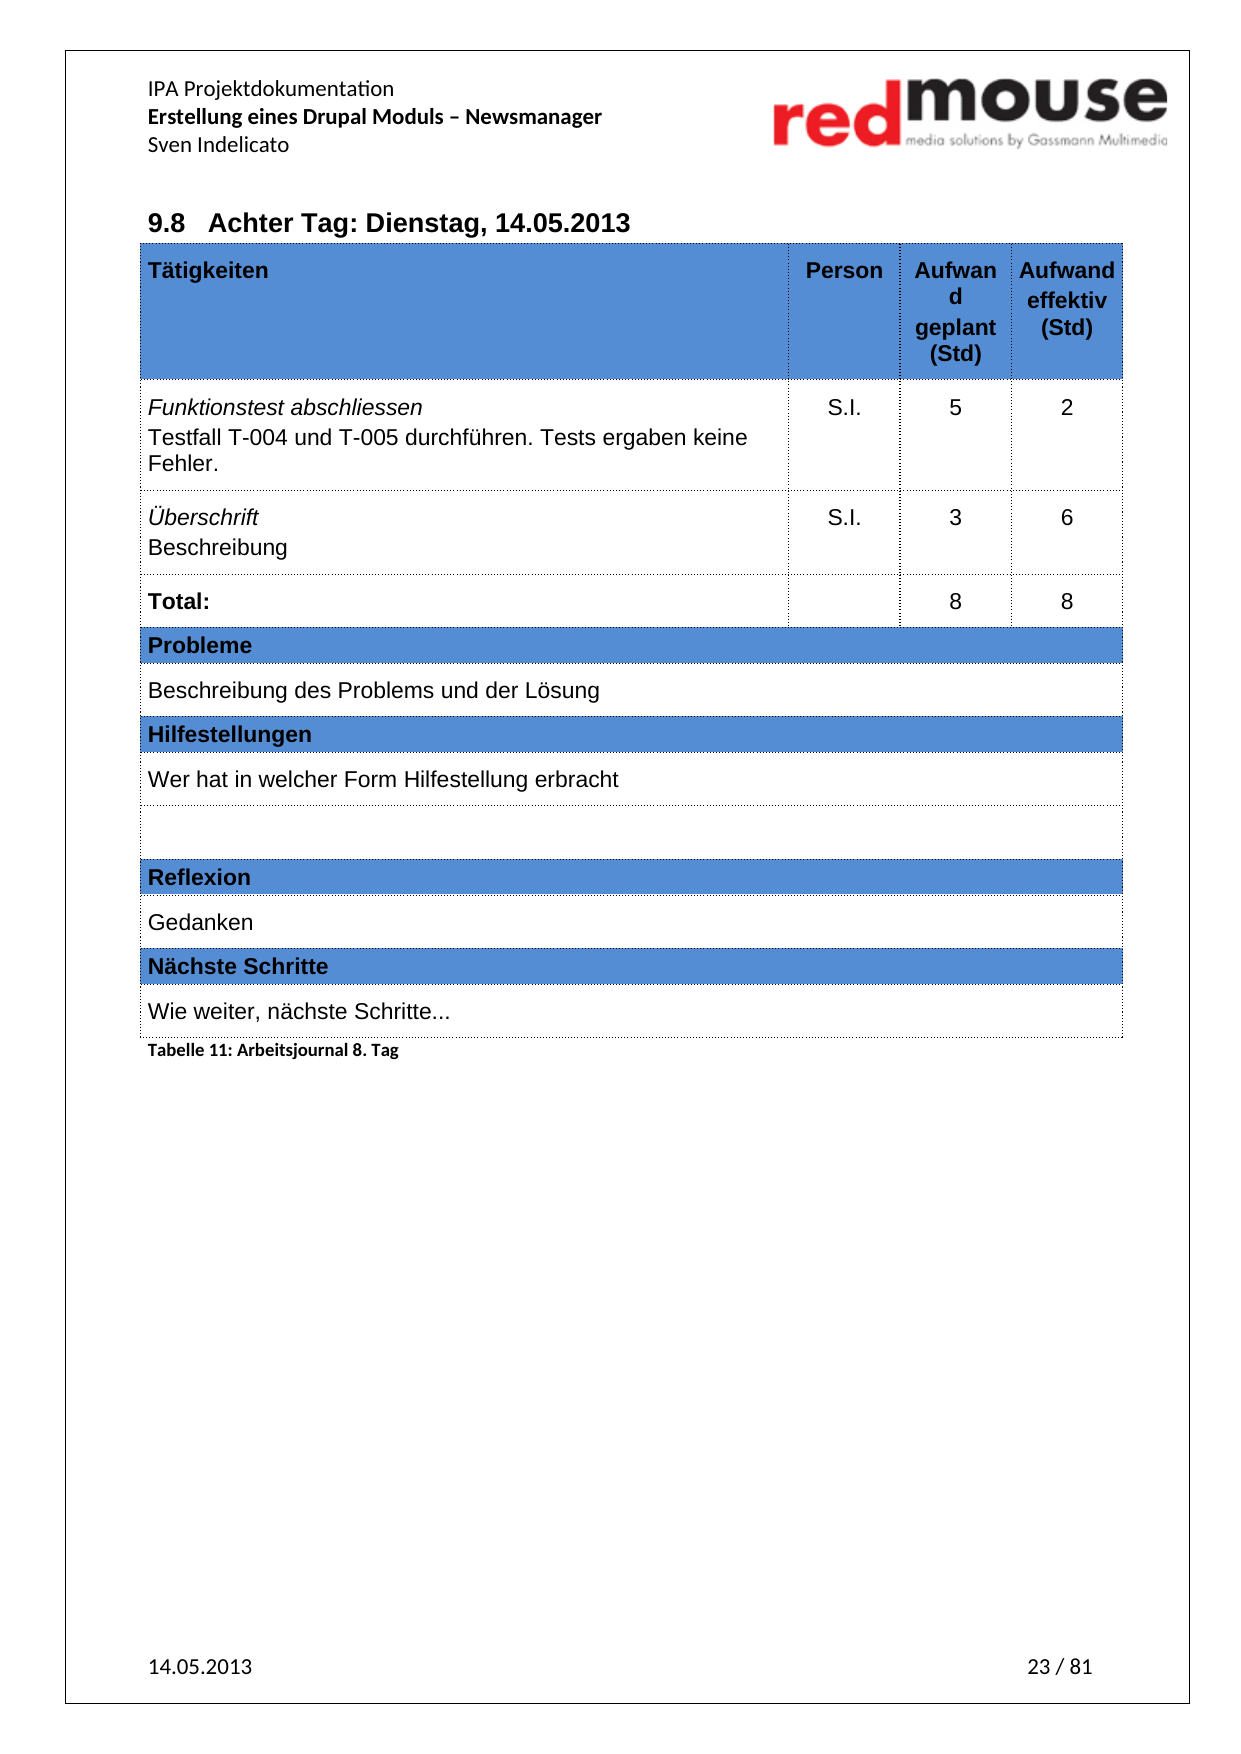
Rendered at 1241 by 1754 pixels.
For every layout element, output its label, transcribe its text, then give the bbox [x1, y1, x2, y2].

table_cell [1011, 627, 1123, 663]
table_cell [900, 948, 1011, 984]
table_cell S.I. [789, 490, 900, 574]
table_cell S.I. [789, 379, 900, 490]
table_cell Total: [140, 574, 789, 627]
table_cell Hilfestellungen [140, 716, 789, 752]
table_cell [1011, 859, 1123, 894]
table_cell Wie weiter, nächste Schritte... [140, 984, 1123, 1037]
text Tabelle 11: Arbeitsjournal 8. Tag [148, 1038, 1093, 1061]
table_cell Beschreibung des Problems und der Lösung [140, 663, 1123, 716]
table_cell Nächste Schritte [140, 948, 789, 984]
table_cell [900, 627, 1011, 663]
table_cell [789, 627, 900, 663]
table_cell 6 [1011, 490, 1123, 574]
table_cell [789, 716, 900, 752]
table_cell 8 [1011, 574, 1123, 627]
table_cell Gedanken [140, 895, 1123, 948]
table_cell 8 [900, 574, 1011, 627]
table_cell [900, 716, 1011, 752]
table_cell Wer hat in welcher Form Hilfestellung erbracht [140, 752, 1123, 805]
table_cell [900, 859, 1011, 894]
table_cell [789, 574, 900, 627]
table_cell [140, 805, 1123, 859]
table_header Aufwand effektiv (Std) [1011, 243, 1123, 379]
subtitle Achter Tag: Dienstag, 14.05.2013 [148, 207, 1093, 238]
table_cell 2 [1011, 379, 1123, 490]
table_cell [789, 948, 900, 984]
table_cell 3 [900, 490, 1011, 574]
table_cell Funktionstest abschliessen Testfall T-004 und T-005 durchführen. Tests ergaben keine Fehler. [140, 379, 789, 490]
table_header Person [789, 243, 900, 379]
table_cell Überschrift Beschreibung [140, 490, 789, 574]
table_cell Reflexion [140, 859, 789, 894]
table_cell [1011, 716, 1123, 752]
table_header Tätigkeiten [140, 243, 789, 379]
table_cell [789, 859, 900, 894]
table_cell 5 [900, 379, 1011, 490]
picture [773, 78, 1168, 149]
table_cell [1011, 948, 1123, 984]
table_header Aufwand geplant (Std) [900, 243, 1011, 379]
table_cell Probleme [140, 627, 789, 663]
